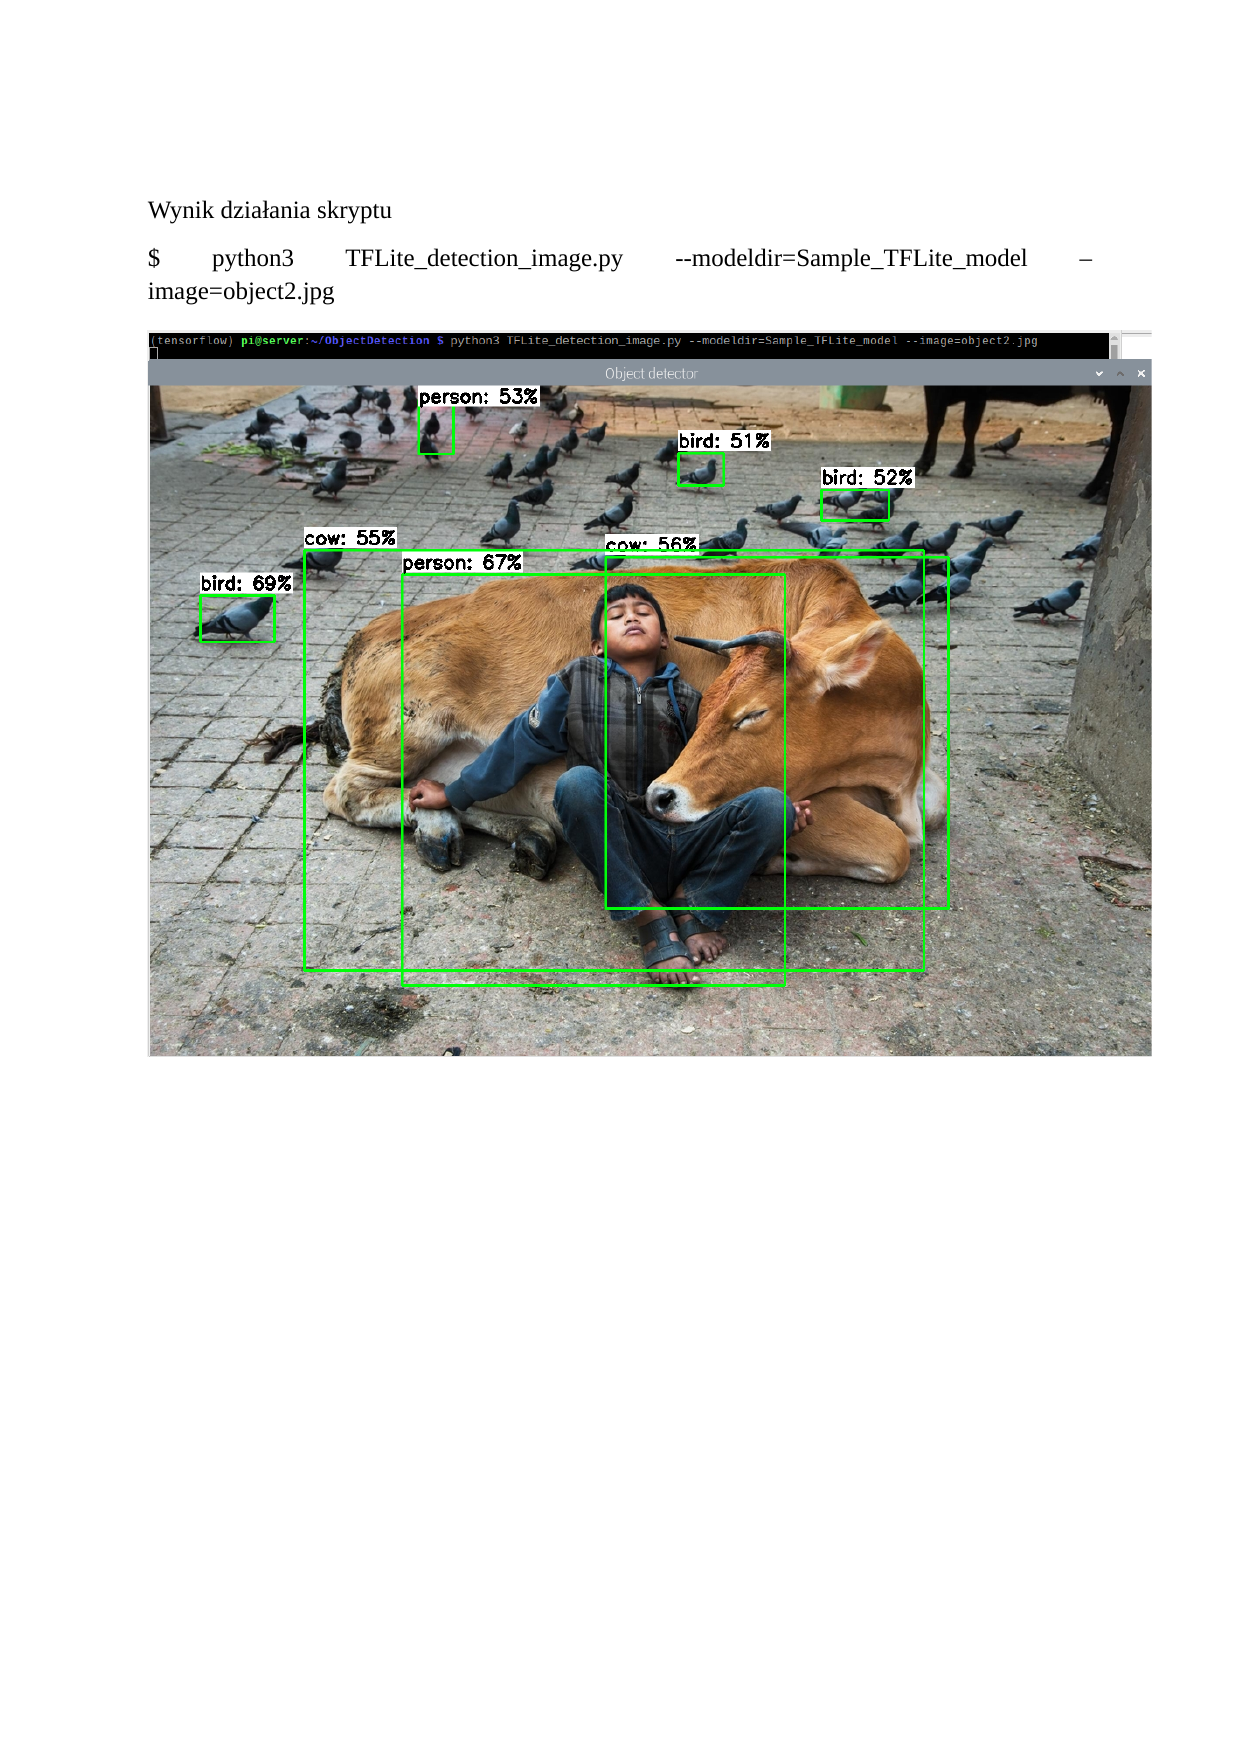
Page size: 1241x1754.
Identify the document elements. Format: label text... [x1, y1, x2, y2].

picture [147, 330, 1152, 1057]
text Wynik działania skryptu [148, 195, 1092, 224]
text $ python3 TFLite_detection_image.py --modeldir=Sample_TFLite_model –image=object2.jpg [148, 243, 1092, 305]
